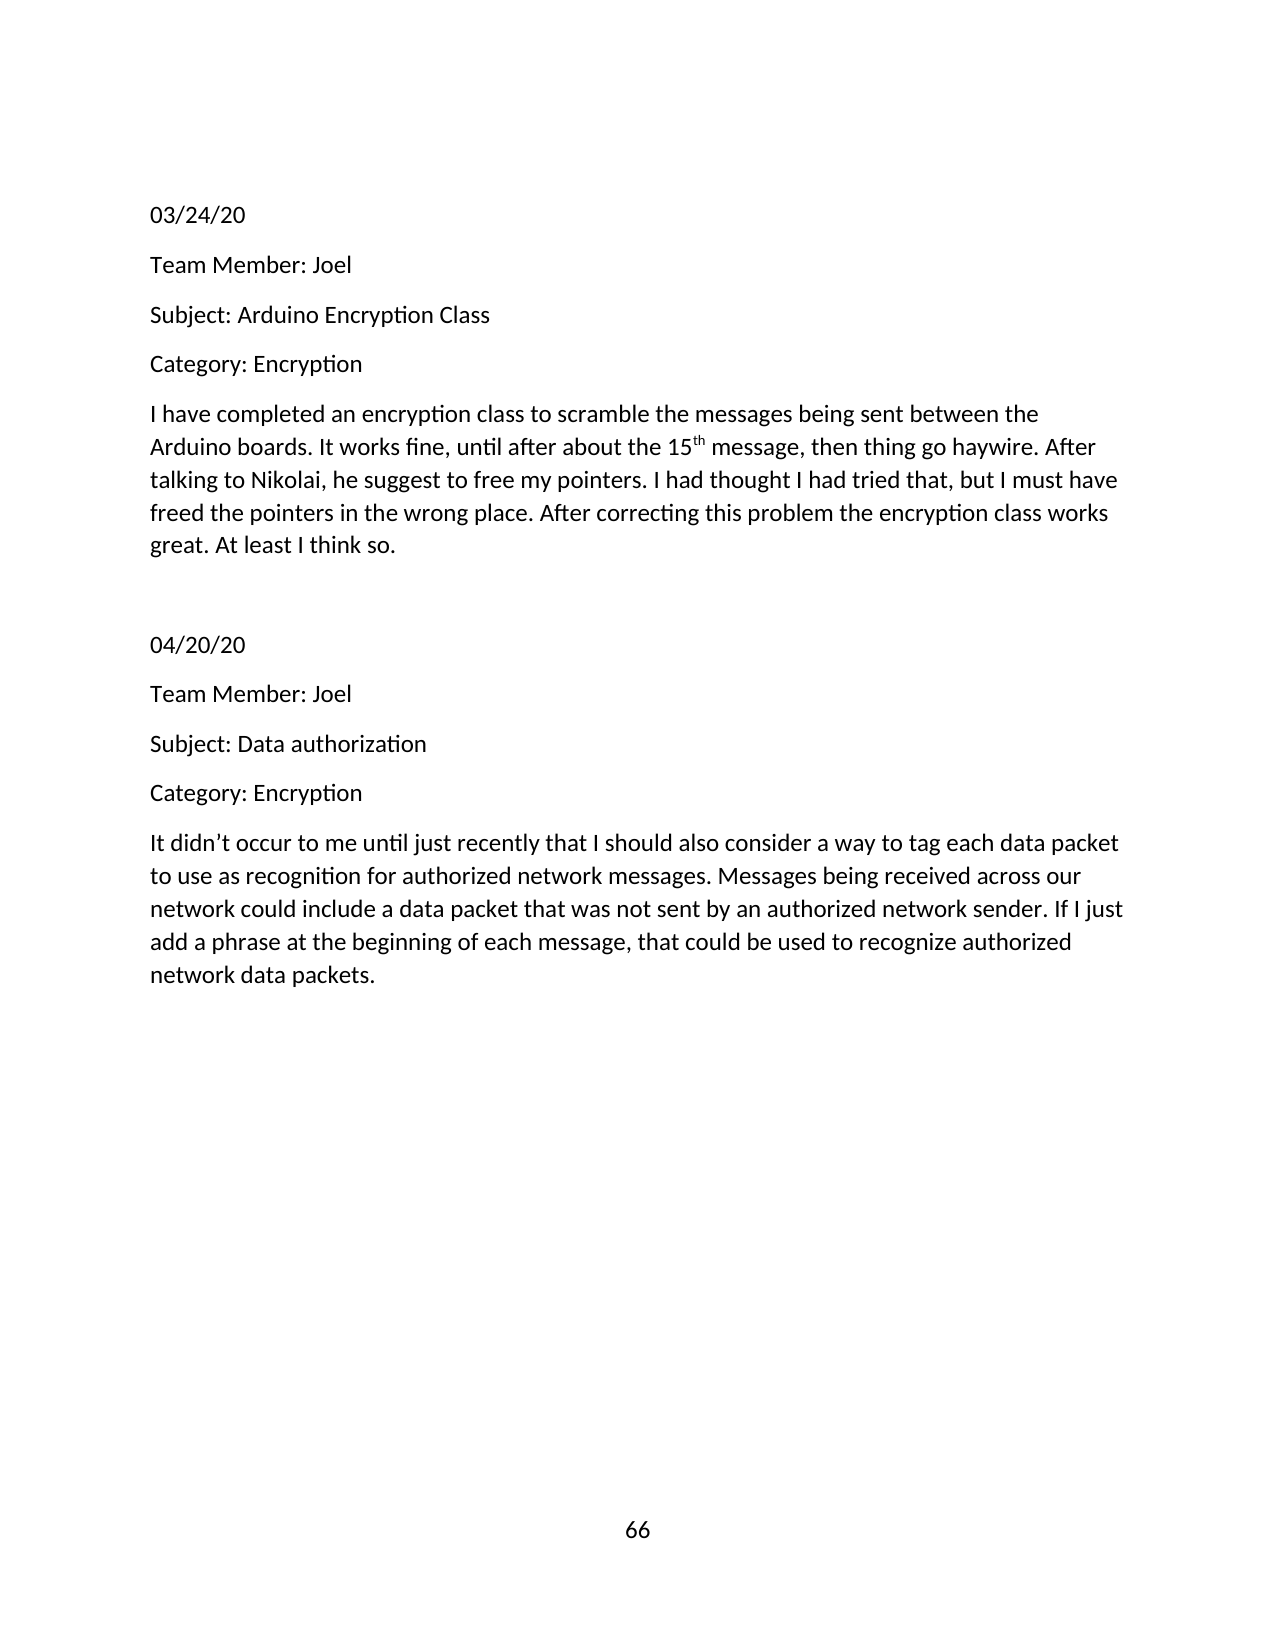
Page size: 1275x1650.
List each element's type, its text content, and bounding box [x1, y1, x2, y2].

text Category: Encryption [150, 777, 1125, 808]
text 04/20/20 [150, 629, 1125, 659]
text Subject: Data authorization [150, 728, 1125, 758]
text I have completed an encryption class to scramble the messages being sent between the Arduino boards. It works fine, until after about the 15th message, then thing go haywire. After talking to Nikolai, he suggest to free my pointers. I had thought I had tried that, but I must have freed the pointers in the wrong place. After correcting this problem the encryption class works great. At least I think so. [150, 398, 1125, 560]
text Team Member: Joel [150, 249, 1125, 280]
text It didn’t occur to me until just recently that I should also consider a way to tag each data packet to use as recognition for authorized network messages. Messages being received across our network could include a data packet that was not sent by an authorized network sender. If I just add a phrase at the beginning of each message, that could be used to recognize authorized network data packets. [150, 827, 1125, 989]
text Subject: Arduino Encryption Class [150, 299, 1125, 329]
text Category: Encryption [150, 348, 1125, 379]
text 03/24/20 [150, 199, 1125, 230]
text Team Member: Joel [150, 678, 1125, 709]
